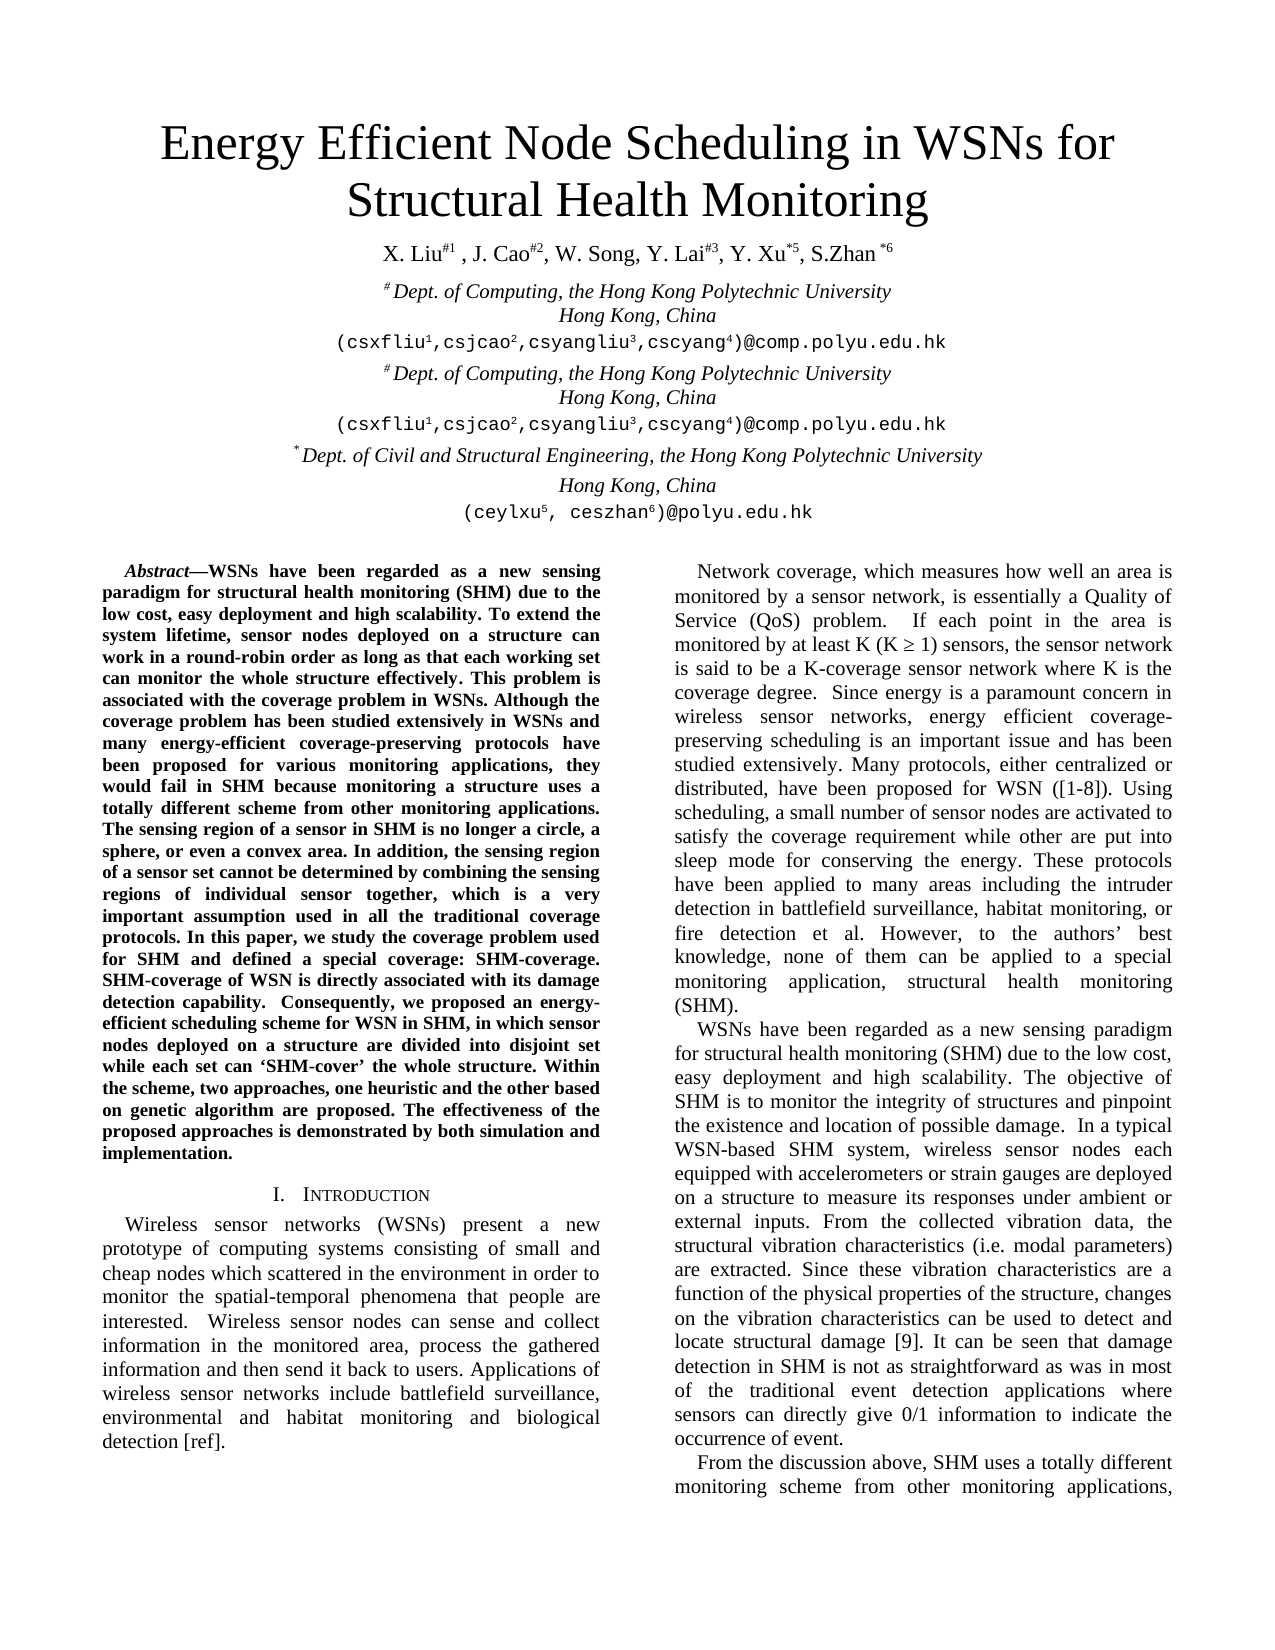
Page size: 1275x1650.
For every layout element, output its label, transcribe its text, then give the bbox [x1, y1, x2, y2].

subtitle Introduction [102, 1182, 601, 1206]
text (csxfliu1,csjcao2,csyangliu3,cscyang4)@comp.polyu.edu.hk [102, 333, 1173, 354]
text # Dept. of Computing, the Hong Kong Polytechnic University Hong Kong, China [102, 361, 1173, 409]
text Energy Efficient Node Scheduling in WSNs for Structural Health Monitoring [102, 112, 1173, 227]
text WSNs have been regarded as a new sensing paradigm for structural health monitoring (SHM) due to the low cost, easy deployment and high scalability. The objective of SHM is to monitor the integrity of structures and pinpoint the existence and location of possible damage. In a typical WSN-based SHM system, wireless sensor nodes each equipped with accelerometers or strain gauges are deployed on a structure to measure its responses under ambient or external inputs. From the collected vibration data, the structural vibration characteristics (i.e. modal parameters) are extracted. Since these vibration characteristics are a function of the physical properties of the structure, changes on the vibration characteristics can be used to detect and locate structural damage [9]. It can be seen that damage detection in SHM is not as straightforward as was in most of the traditional event detection applications where sensors can directly give 0/1 information to indicate the occurrence of event. [674, 1017, 1173, 1450]
text Abstract—WSNs have been regarded as a new sensing paradigm for structural health monitoring (SHM) due to the low cost, easy deployment and high scalability. To extend the system lifetime, sensor nodes deployed on a structure can work in a round-robin order as long as that each working set can monitor the whole structure effectively. This problem is associated with the coverage problem in WSNs. Although the coverage problem has been studied extensively in WSNs and many energy-efficient coverage-preserving protocols have been proposed for various monitoring applications, they would fail in SHM because monitoring a structure uses a totally different scheme from other monitoring applications. The sensing region of a sensor in SHM is no longer a circle, a sphere, or even a convex area. In addition, the sensing region of a sensor set cannot be determined by combining the sensing regions of individual sensor together, which is a very important assumption used in all the traditional coverage protocols. In this paper, we study the coverage problem used for SHM and defined a special coverage: SHM-coverage. SHM-coverage of WSN is directly associated with its damage detection capability. Consequently, we proposed an energy-efficient scheduling scheme for WSN in SHM, in which sensor nodes deployed on a structure are divided into disjoint set while each set can ‘SHM-cover’ the whole structure. Within the scheme, two approaches, one heuristic and the other based on genetic algorithm are proposed. The effectiveness of the proposed approaches is demonstrated by both simulation and implementation. [102, 559, 601, 1163]
text (csxfliu1,csjcao2,csyangliu3,cscyang4)@comp.polyu.edu.hk [102, 415, 1173, 436]
text * Dept. of Civil and Structural Engineering, the Hong Kong Polytechnic University [102, 443, 1173, 467]
text Network coverage, which measures how well an area is monitored by a sensor network, is essentially a Quality of Service (QoS) problem. If each point in the area is monitored by at least K (K ≥ 1) sensors, the sensor network is said to be a K-coverage sensor network where K is the coverage degree. Since energy is a paramount concern in wireless sensor networks, energy efficient coverage-preserving scheduling is an important issue and has been studied extensively. Many protocols, either centralized or distributed, have been proposed for WSN ([1-8]). Using scheduling, a small number of sensor nodes are activated to satisfy the coverage requirement while other are put into sleep mode for conserving the energy. These protocols have been applied to many areas including the intruder detection in battlefield surveillance, habitat monitoring, or fire detection et al. However, to the authors’ best knowledge, none of them can be applied to a special monitoring application, structural health monitoring (SHM). [674, 559, 1173, 1017]
text (ceylxu5, ceszhan6)@polyu.edu.hk [102, 503, 1173, 524]
text X. Liu#1 , J. Cao#2, W. Song, Y. Lai#3, Y. Xu*5, S.Zhan *6 [102, 240, 1173, 266]
text Wireless sensor networks (WSNs) present a new prototype of computing systems consisting of small and cheap nodes which scattered in the environment in order to monitor the spatial-temporal phenomena that people are interested. Wireless sensor nodes can sense and collect information in the monitored area, process the gathered information and then send it back to users. Applications of wireless sensor networks include battlefield surveillance, environmental and habitat monitoring and biological detection [ref]. [102, 1212, 601, 1453]
text # Dept. of Computing, the Hong Kong Polytechnic University Hong Kong, China [102, 279, 1173, 327]
text Hong Kong, China [102, 473, 1173, 497]
